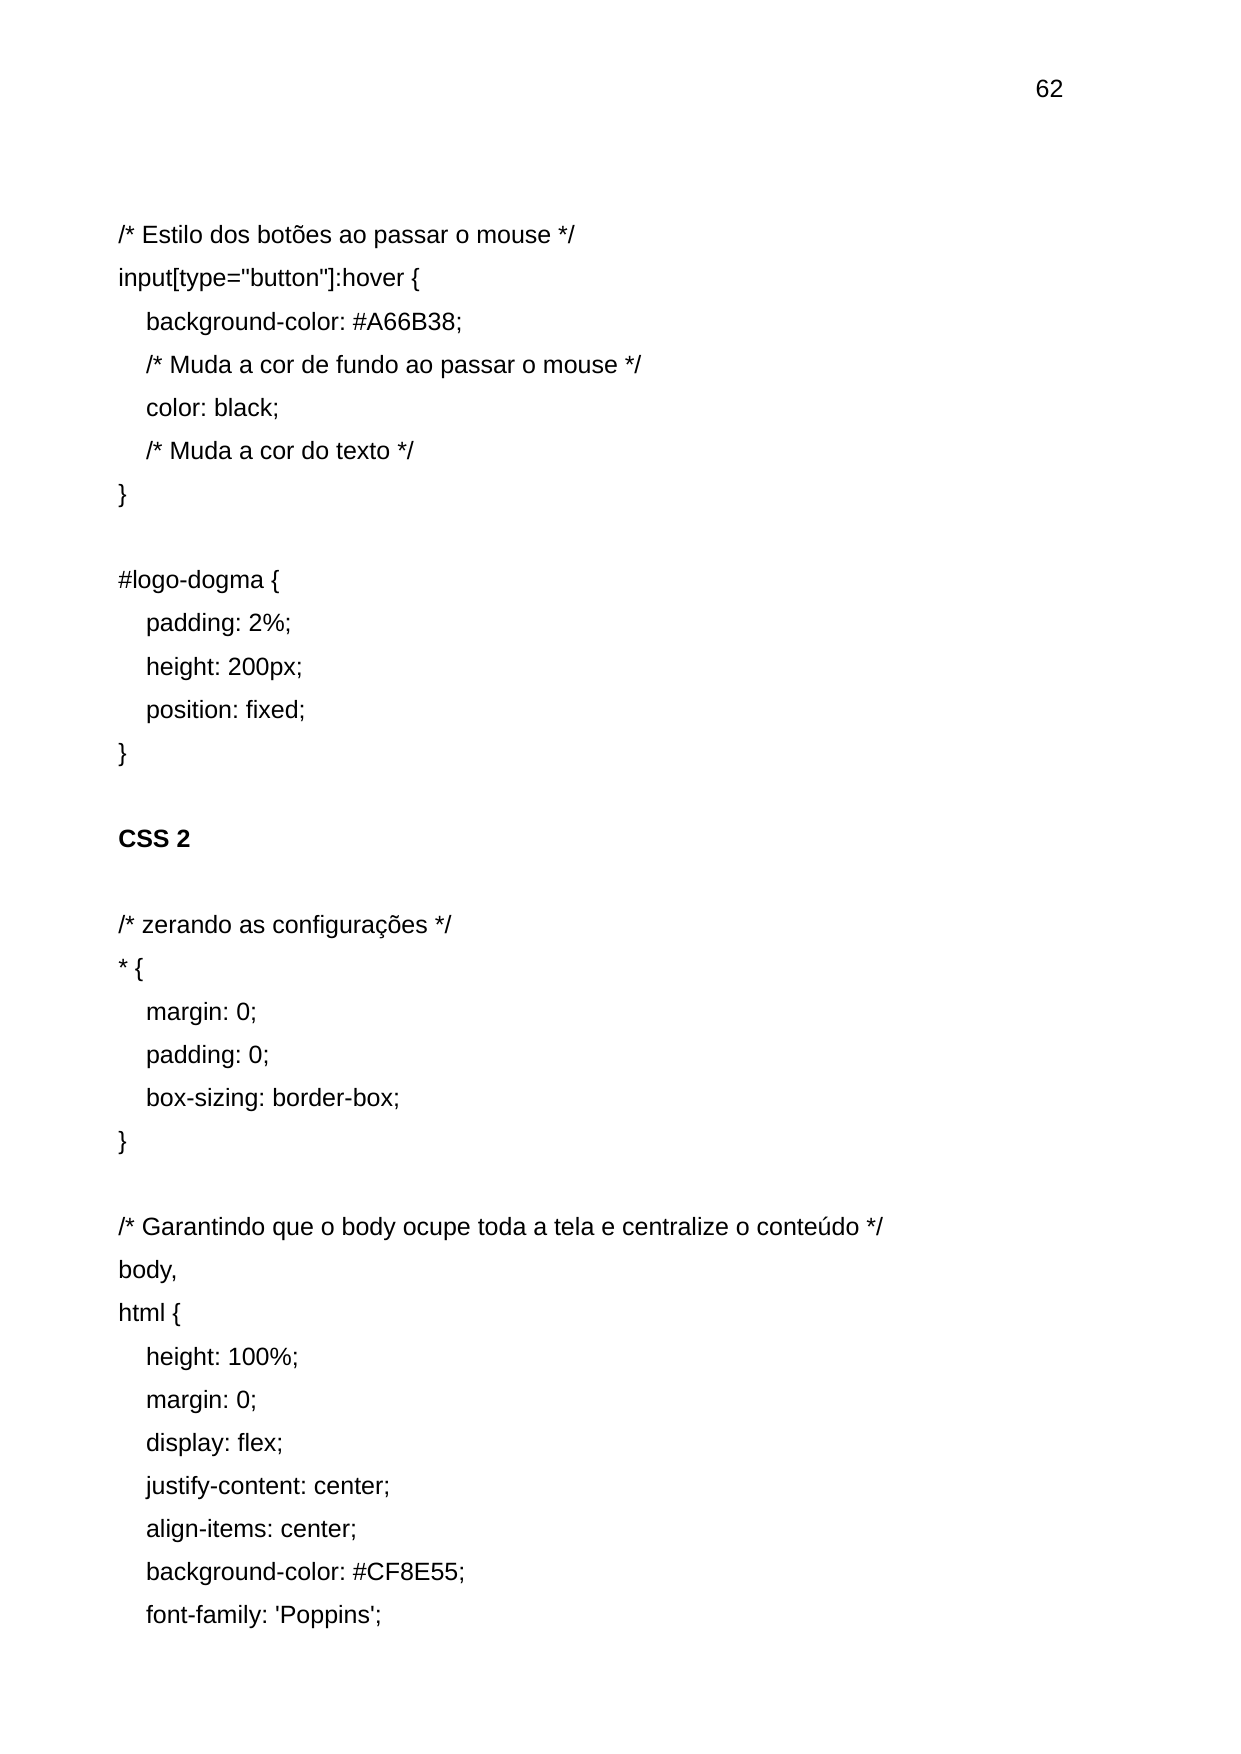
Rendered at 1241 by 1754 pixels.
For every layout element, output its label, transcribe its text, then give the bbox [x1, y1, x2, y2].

text padding: 0; [118, 1040, 1063, 1068]
text } [118, 738, 1063, 767]
text height: 200px; [118, 652, 1063, 680]
text display: flex; [118, 1428, 1063, 1457]
text body, [118, 1255, 1063, 1284]
text background-color: #CF8E55; [118, 1557, 1063, 1586]
text font-family: 'Poppins'; [118, 1600, 1063, 1629]
text box-sizing: border-box; [118, 1083, 1063, 1112]
text /* Muda a cor de fundo ao passar o mouse */ [118, 350, 1063, 378]
text align-items: center; [118, 1514, 1063, 1543]
text color: black; [118, 393, 1063, 422]
text margin: 0; [118, 997, 1063, 1025]
text #logo-dogma { [118, 565, 1063, 594]
text padding: 2%; [118, 608, 1063, 637]
text /* Muda a cor do texto */ [118, 436, 1063, 465]
text } [118, 1126, 1063, 1155]
text background-color: #A66B38; [118, 307, 1063, 335]
text CSS 2 [118, 824, 1063, 853]
text /* Garantindo que o body ocupe toda a tela e centralize o conteúdo */ [118, 1212, 1063, 1241]
text height: 100%; [118, 1342, 1063, 1370]
text position: fixed; [118, 695, 1063, 723]
text html { [118, 1298, 1063, 1327]
text /* zerando as configurações */ [118, 910, 1063, 939]
text input[type="button"]:hover { [118, 263, 1063, 292]
text /* Estilo dos botões ao passar o mouse */ [118, 220, 1063, 249]
text margin: 0; [118, 1385, 1063, 1413]
text } [118, 479, 1063, 508]
text justify-content: center; [118, 1471, 1063, 1500]
text * { [118, 953, 1063, 982]
